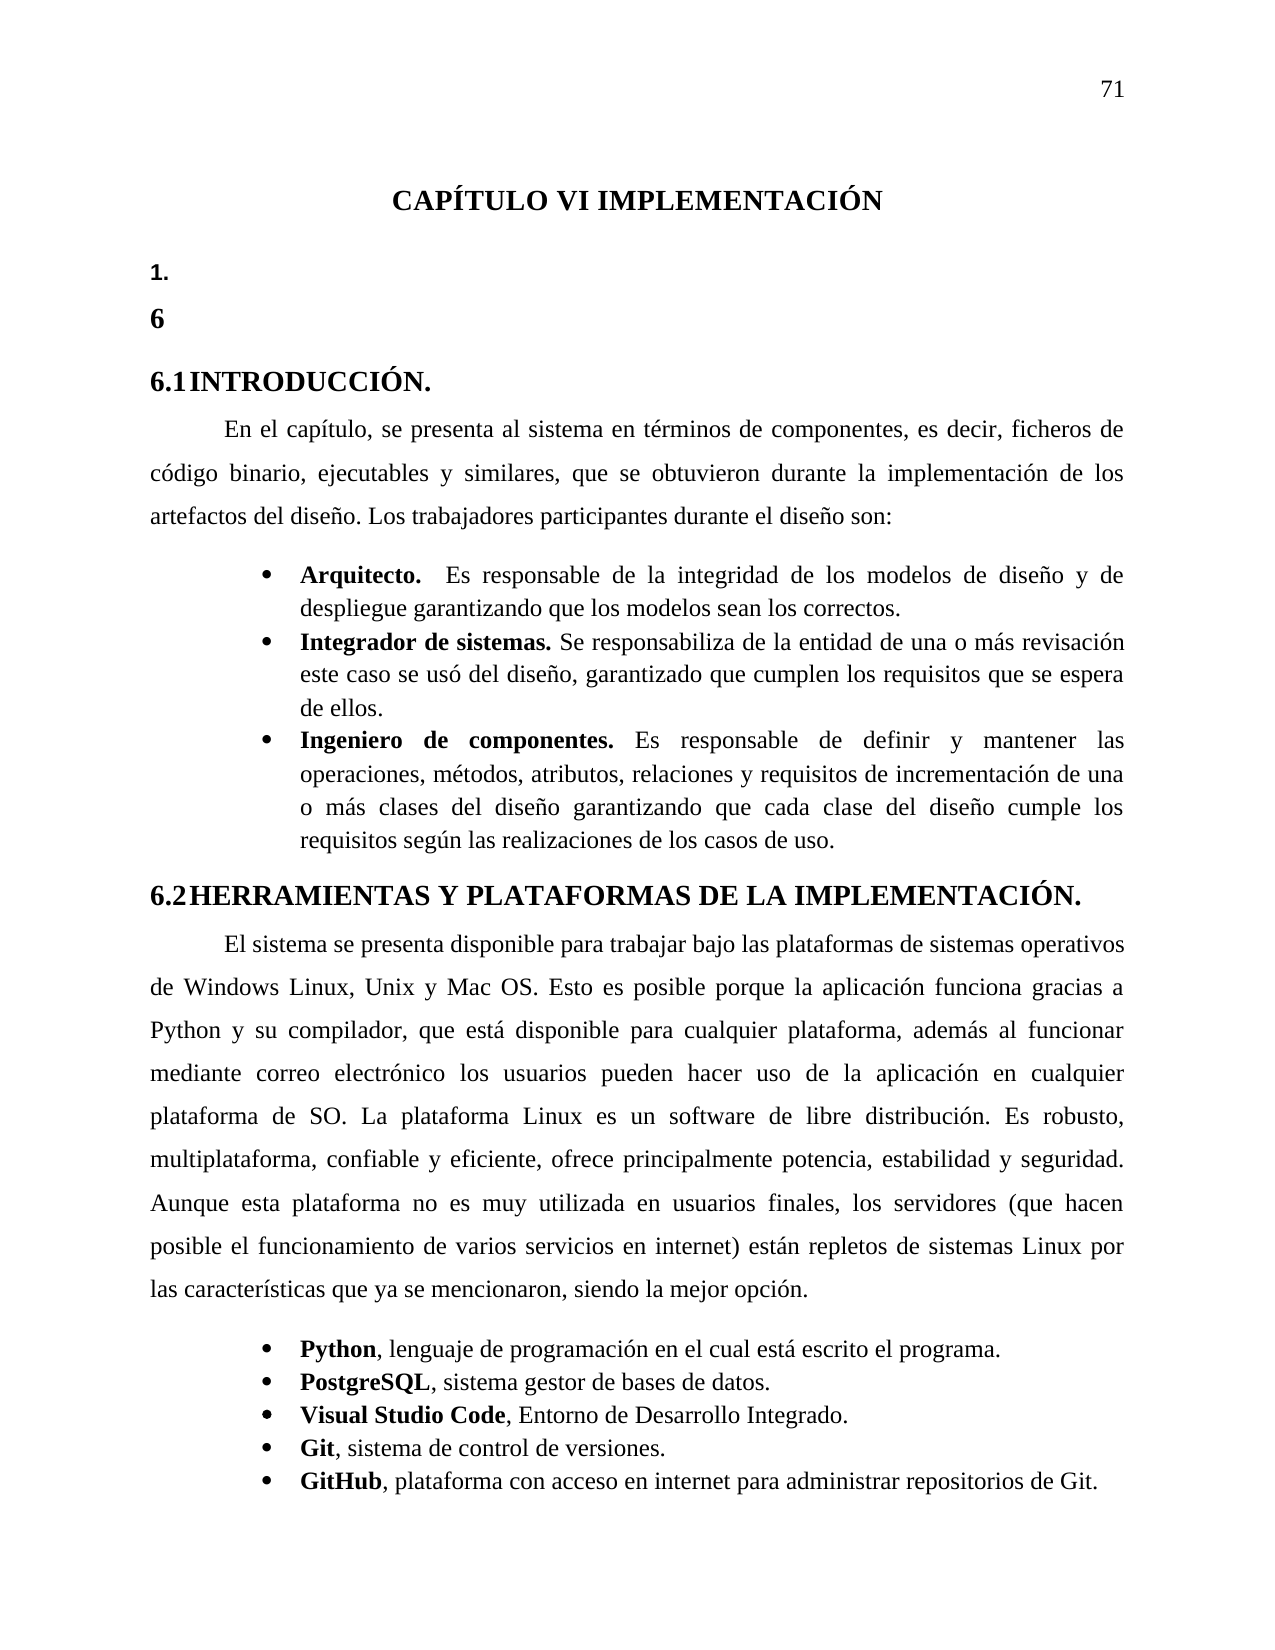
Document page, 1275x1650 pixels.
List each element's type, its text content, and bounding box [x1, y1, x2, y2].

list Python, lenguaje de programación en el cual está escrito el programa. [262, 1334, 1125, 1362]
list Arquitecto. Es responsable de la integridad de los modelos de diseño y de despliegue garantizando que los modelos sean los correctos. [262, 561, 1125, 622]
list Git, sistema de control de versiones. [262, 1433, 1125, 1461]
text El sistema se presenta disponible para trabajar bajo las plataformas de sistemas operativos de Windows Linux, Unix y Mac OS. Esto es posible porque la aplicación funciona gracias a Python y su compilador, que está disponible para cualquier plataforma, además al funcionar mediante correo electrónico los usuarios pueden hacer uso de la aplicación en cualquier plataforma de SO. La plataforma Linux es un software de libre distribución. Es robusto, multiplataforma, confiable y eficiente, ofrece principalmente potencia, estabilidad y seguridad. Aunque esta plataforma no es muy utilizada en usuarios finales, los servidores (que hacen posible el funcionamiento de varios servicios en internet) están repletos de sistemas Linux por las características que ya se mencionaron, siendo la mejor opción. [150, 929, 1125, 1303]
subtitle CAPÍTULO VI IMPLEMENTACIÓN [150, 183, 1125, 217]
list PostgreSQL, sistema gestor de bases de datos. [262, 1367, 1125, 1395]
list Integrador de sistemas. Se responsabiliza de la entidad de una o más revisación este caso se usó del diseño, garantizado que cumplen los requisitos que se espera de ellos. [262, 627, 1125, 721]
subtitle HERRAMIENTAS Y PLATAFORMAS DE LA IMPLEMENTACIÓN. [150, 878, 1125, 912]
list GitHub, plataforma con acceso en internet para administrar repositorios de Git. [262, 1466, 1125, 1494]
text En el capítulo, se presenta al sistema en términos de componentes, es decir, ficheros de código binario, ejecutables y similares, que se obtuvieron durante la implementación de los artefactos del diseño. Los trabajadores participantes durante el diseño son: [150, 414, 1125, 529]
list Visual Studio Code, Entorno de Desarrollo Integrado. [262, 1400, 1125, 1428]
subtitle INTRODUCCIÓN. [150, 364, 1125, 398]
list Ingeniero de componentes. Es responsable de definir y mantener las operaciones, métodos, atributos, relaciones y requisitos de incrementación de una o más clases del diseño garantizando que cada clase del diseño cumple los requisitos según las realizaciones de los casos de uso. [262, 726, 1125, 853]
